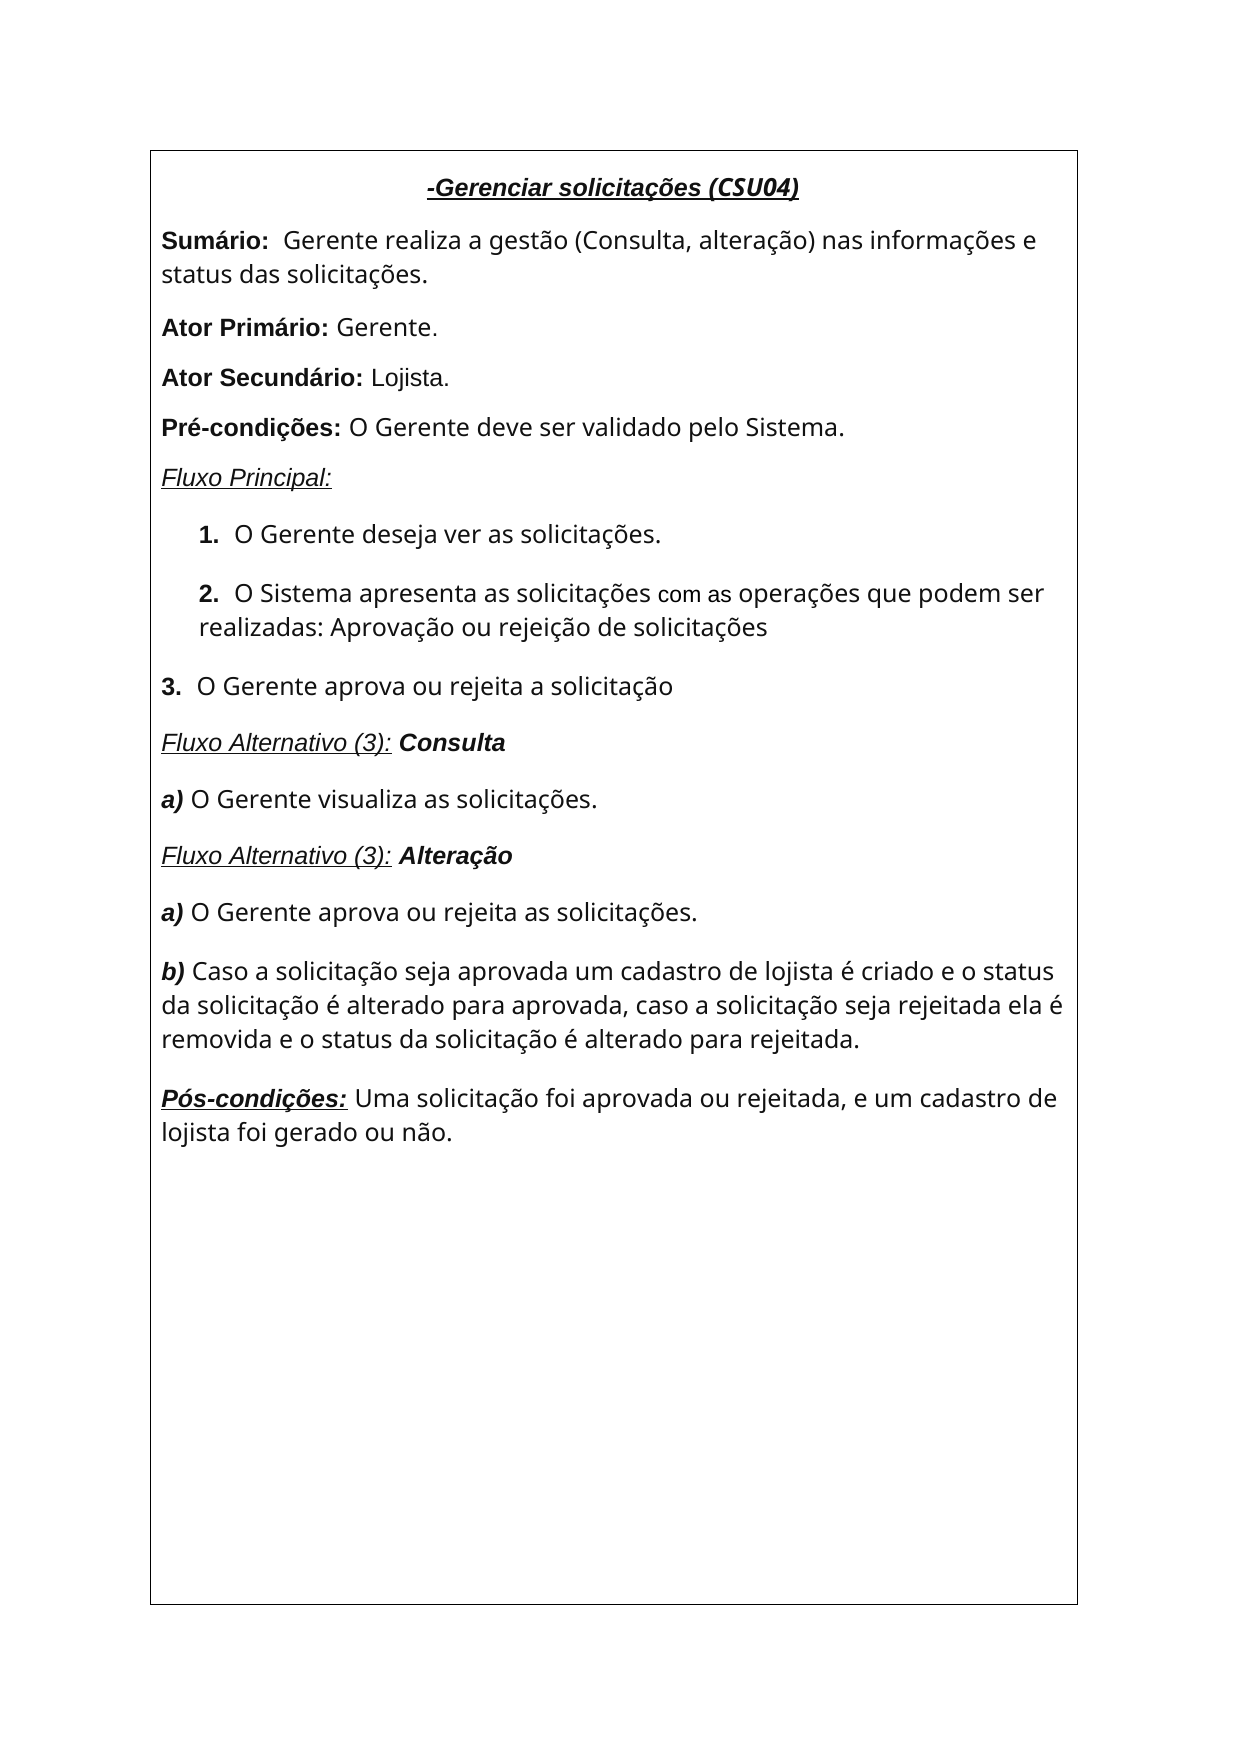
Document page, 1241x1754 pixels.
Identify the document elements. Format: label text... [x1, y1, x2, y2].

table_header -Gerenciar solicitações (CSU04) Sumário: Gerente realiza a gestão (Consulta, alteração) nas informações e status das solicitações. Ator Primário: Gerente. Ator Secundário: Lojista. Pré-condições: O Gerente deve ser validado pelo Sistema. Fluxo Principal: 1. O Gerente deseja ver as solicitações. 2. O Sistema apresenta as solicitações com as operações que podem ser realizadas: Aprovação ou rejeição de solicitações 3. O Gerente aprova ou rejeita a solicitação Fluxo Alternativo (3): Consulta a) O Gerente visualiza as solicitações. Fluxo Alternativo (3): Alteração a) O Gerente aprova ou rejeita as solicitações. b) Caso a solicitação seja aprovada um cadastro de lojista é criado e o status da solicitação é alterado para aprovada, caso a solicitação seja rejeitada ela é removida e o status da solicitação é alterado para rejeitada. Pós-condições: Uma solicitação foi aprovada ou rejeitada, e um cadastro de lojista foi gerado ou não. [151, 151, 1077, 1604]
